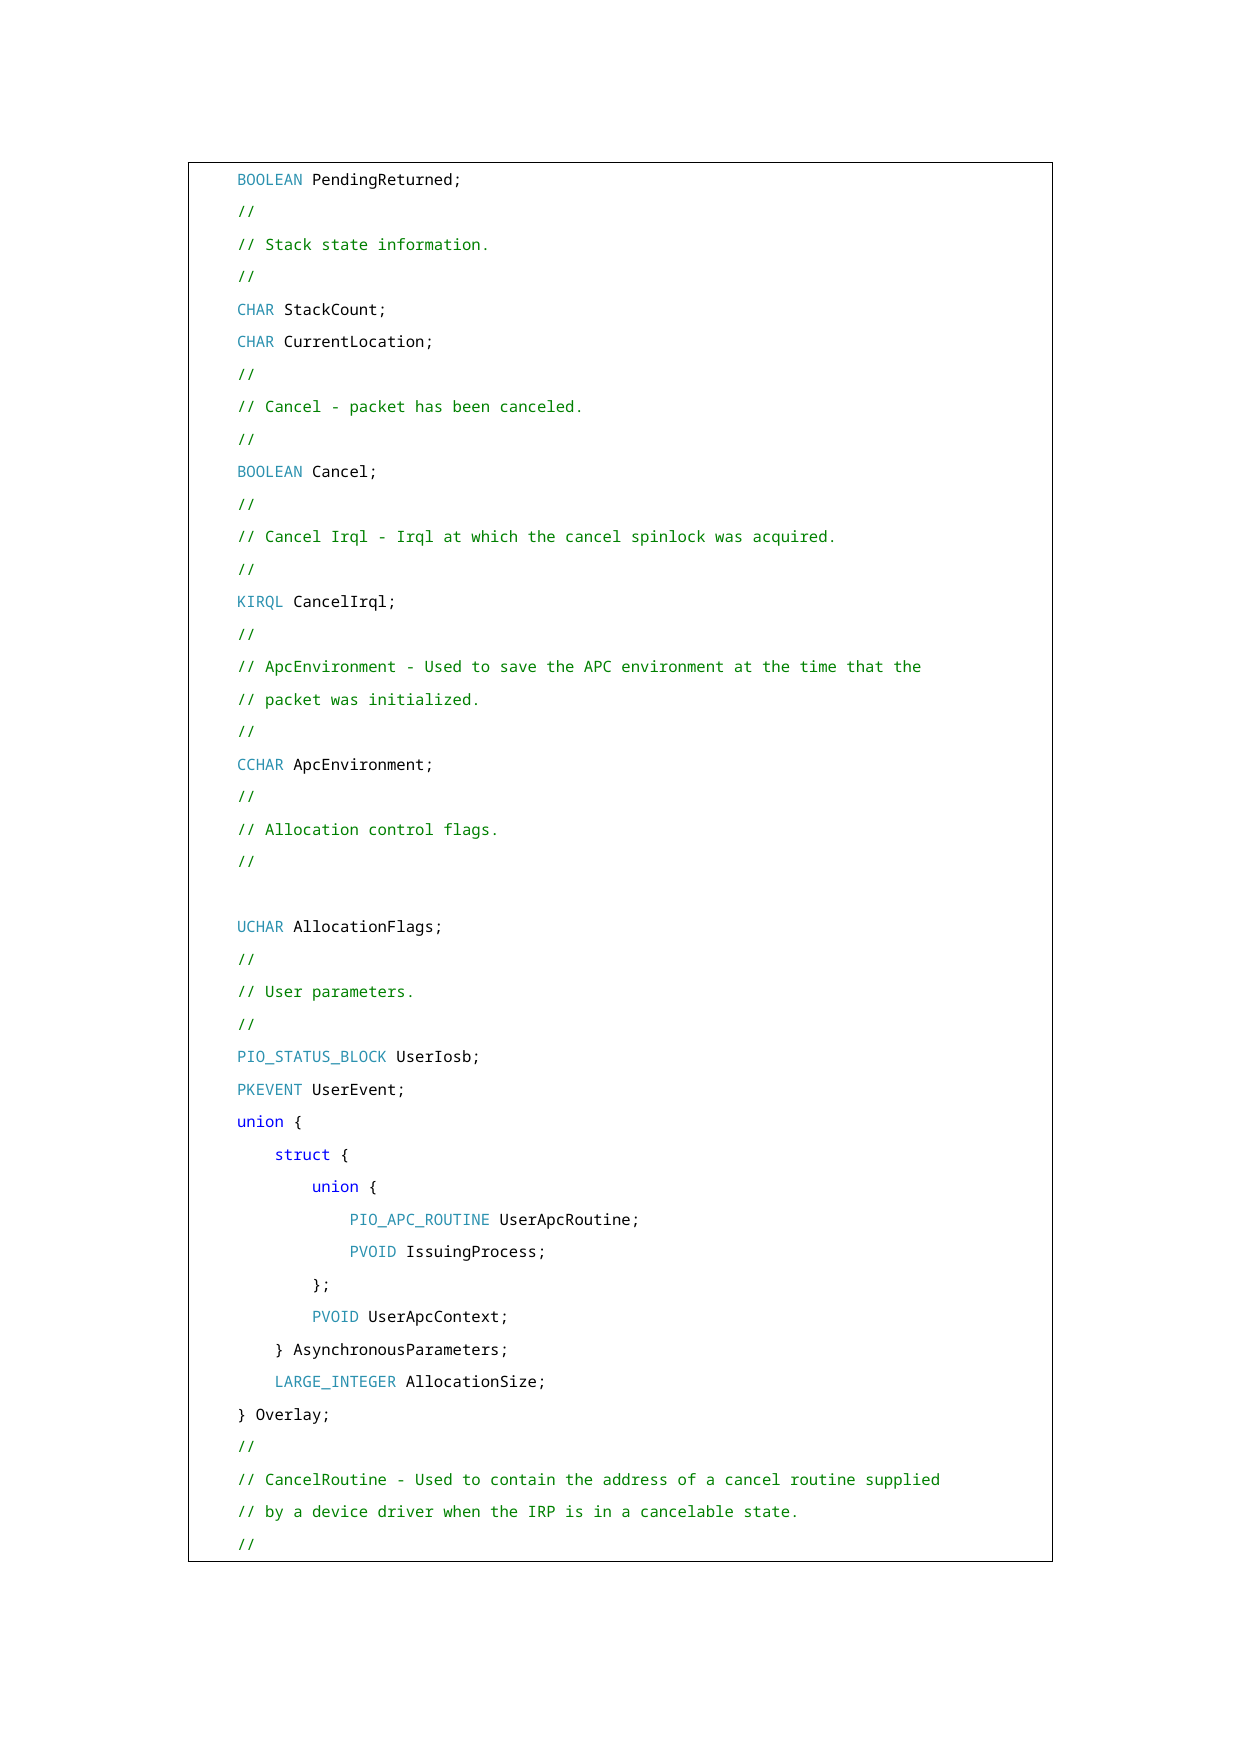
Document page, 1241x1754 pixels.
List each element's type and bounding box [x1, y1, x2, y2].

table_header [189, 163, 1052, 1561]
